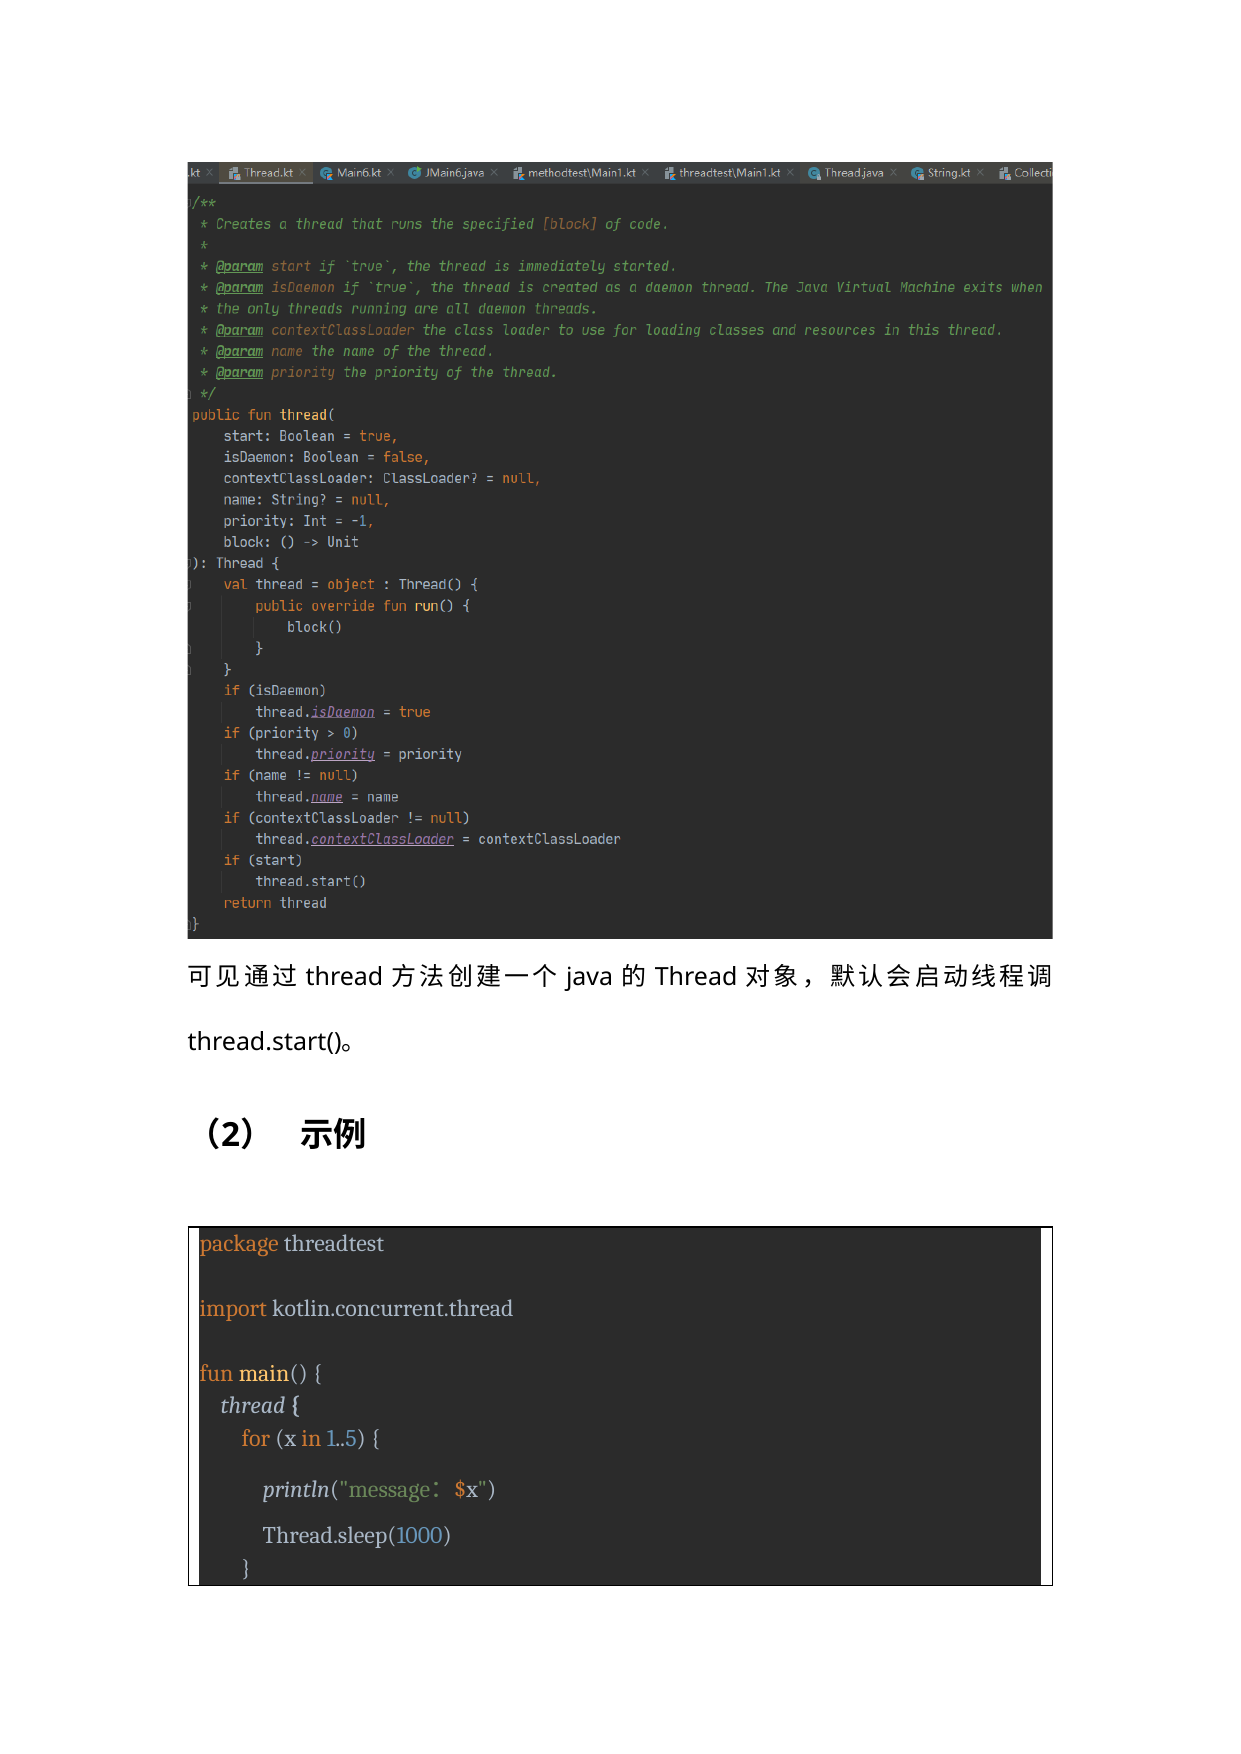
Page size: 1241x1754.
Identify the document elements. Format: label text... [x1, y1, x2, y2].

subtitle 示例 [187, 1099, 1053, 1164]
picture [187, 162, 1053, 939]
text 可见通过thread方法创建一个java的Thread对象，默认会启动线程调thread.start()。 [187, 942, 1053, 1072]
